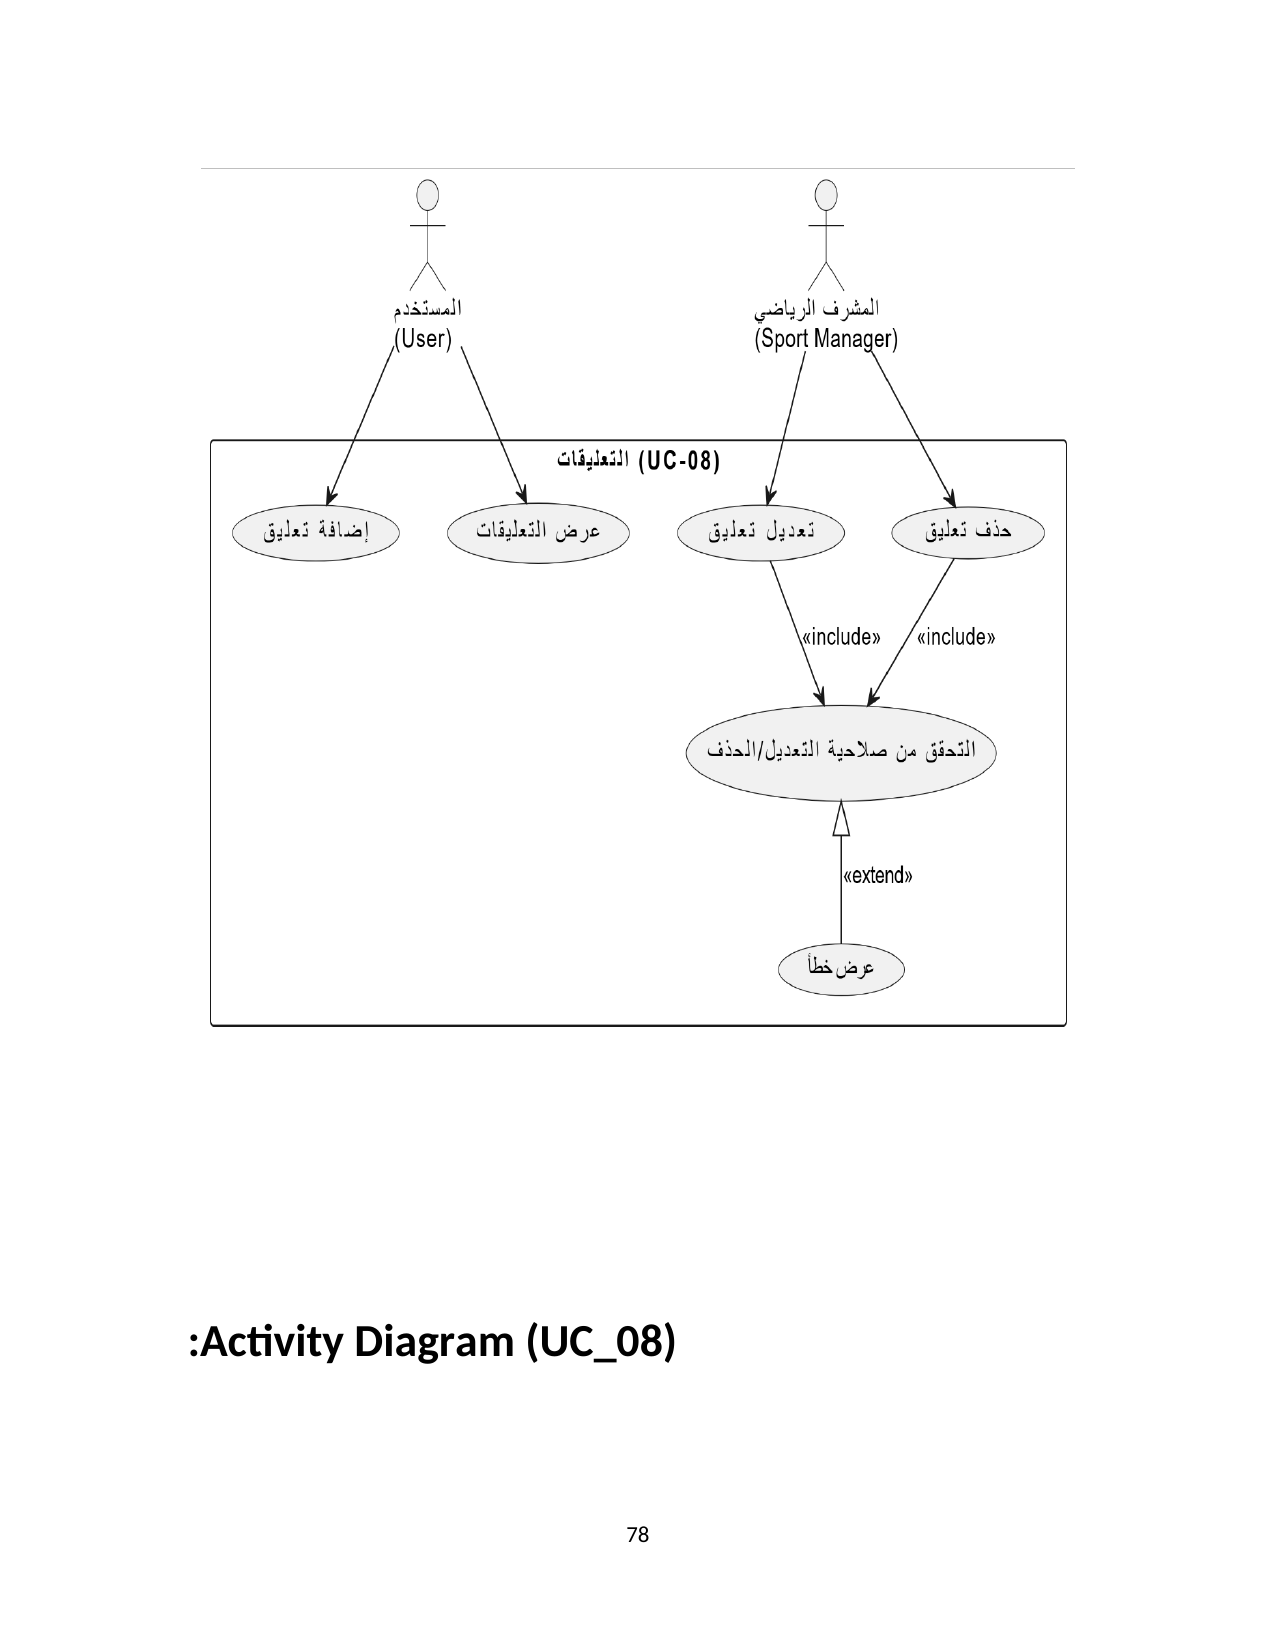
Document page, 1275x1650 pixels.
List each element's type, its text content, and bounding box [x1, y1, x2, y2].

picture [187, 150, 1088, 1055]
text Activity Diagram (UC_08): [187, 1312, 1087, 1368]
